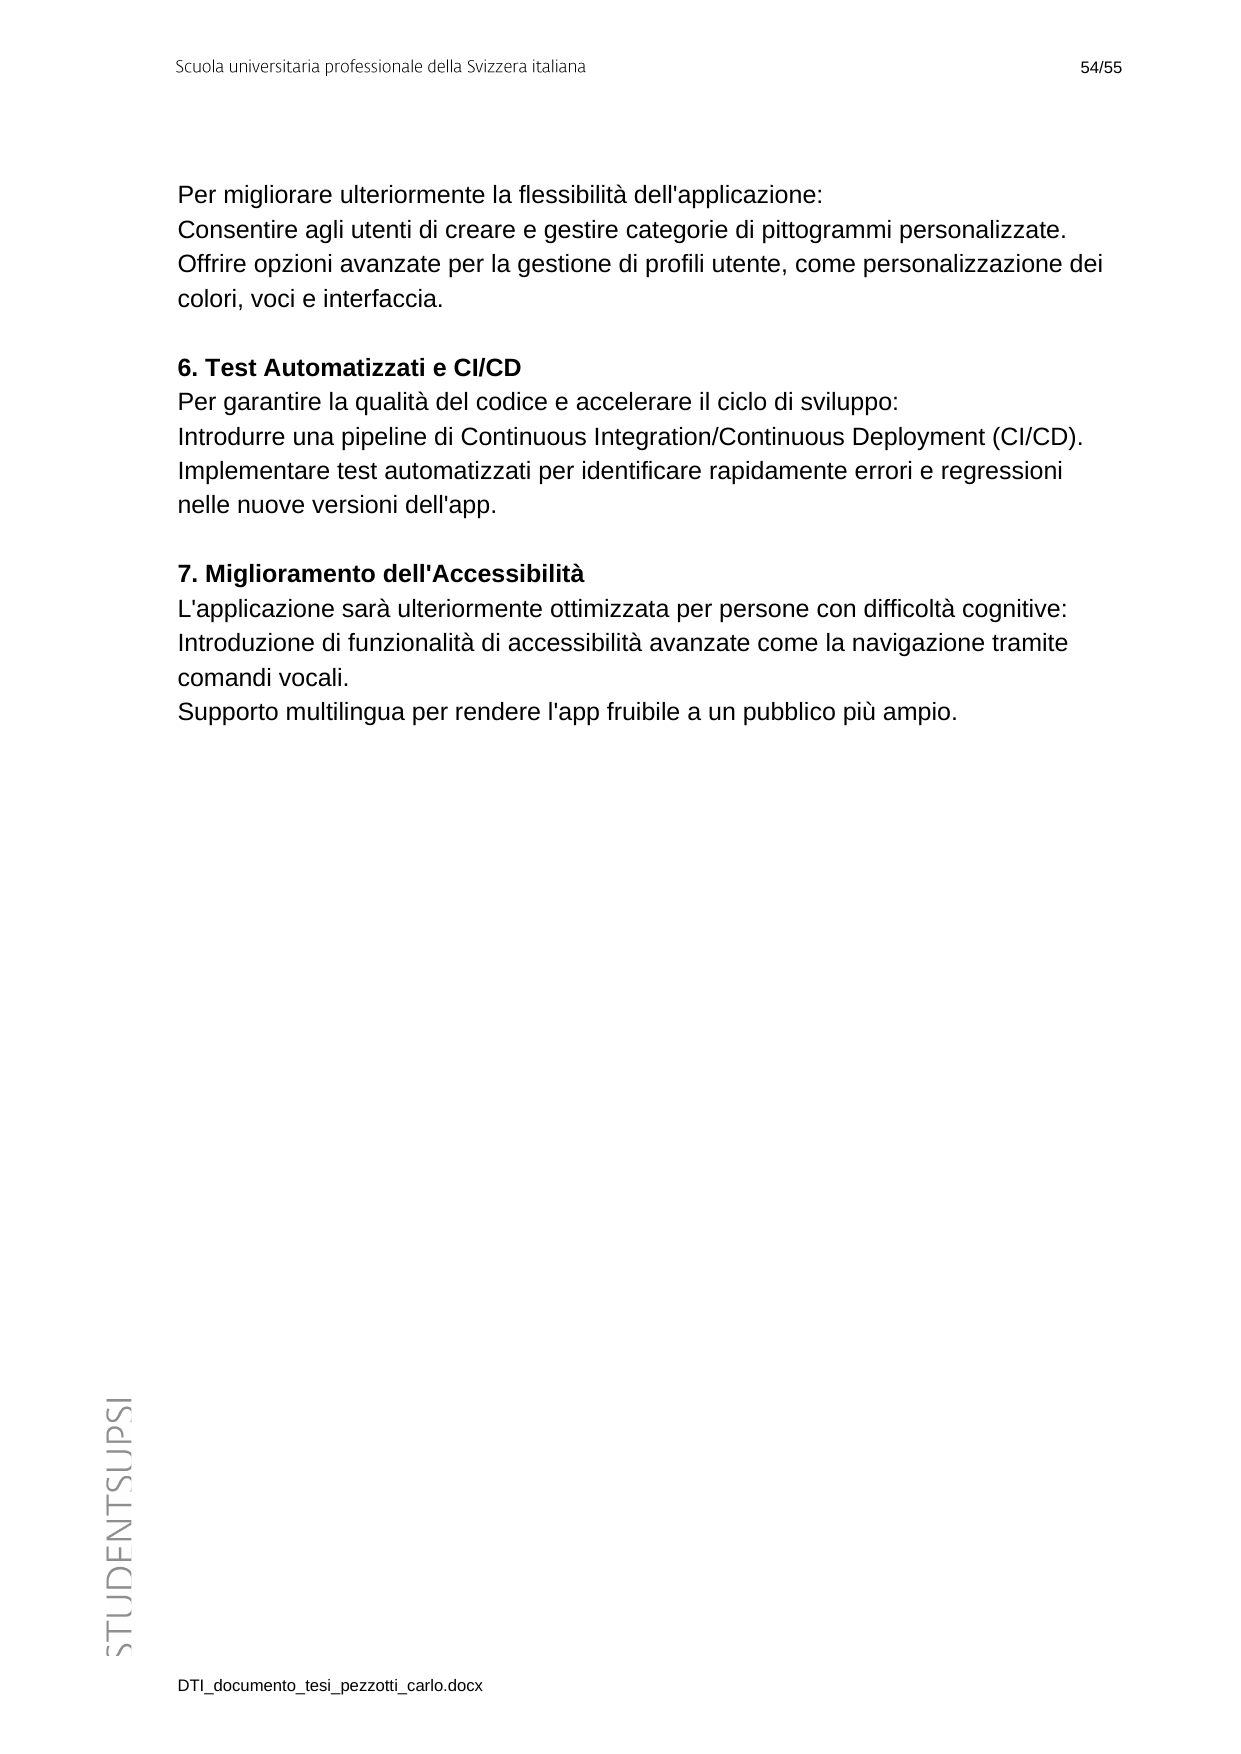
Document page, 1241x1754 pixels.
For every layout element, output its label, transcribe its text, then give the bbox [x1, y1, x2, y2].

text Supporto multilingua per rendere l'app fruibile a un pubblico più ampio. [177, 697, 1122, 726]
text Implementare test automatizzati per identificare rapidamente errori e regressioni nelle nuove versioni dell'app. [177, 456, 1122, 519]
text 7. Miglioramento dell'Accessibilità [177, 559, 1122, 588]
text Per migliorare ulteriormente la flessibilità dell'applicazione: [177, 180, 1122, 209]
text Introduzione di funzionalità di accessibilità avanzate come la navigazione tramite comandi vocali. [177, 628, 1122, 692]
text Per garantire la qualità del codice e accelerare il ciclo di sviluppo: [177, 387, 1122, 416]
text Introdurre una pipeline di Continuous Integration/Continuous Deployment (CI/CD). [177, 421, 1122, 450]
text Offrire opzioni avanzate per la gestione di profili utente, come personalizzazione dei colori, voci e interfaccia. [177, 249, 1122, 312]
text L'applicazione sarà ulteriormente ottimizzata per persone con difficoltà cognitive: [177, 594, 1122, 623]
picture [168, 53, 602, 80]
text 6. Test Automatizzati e CI/CD [177, 352, 1122, 381]
picture [106, 1399, 132, 1657]
text Consentire agli utenti di creare e gestire categorie di pittogrammi personalizzate. [177, 214, 1122, 243]
